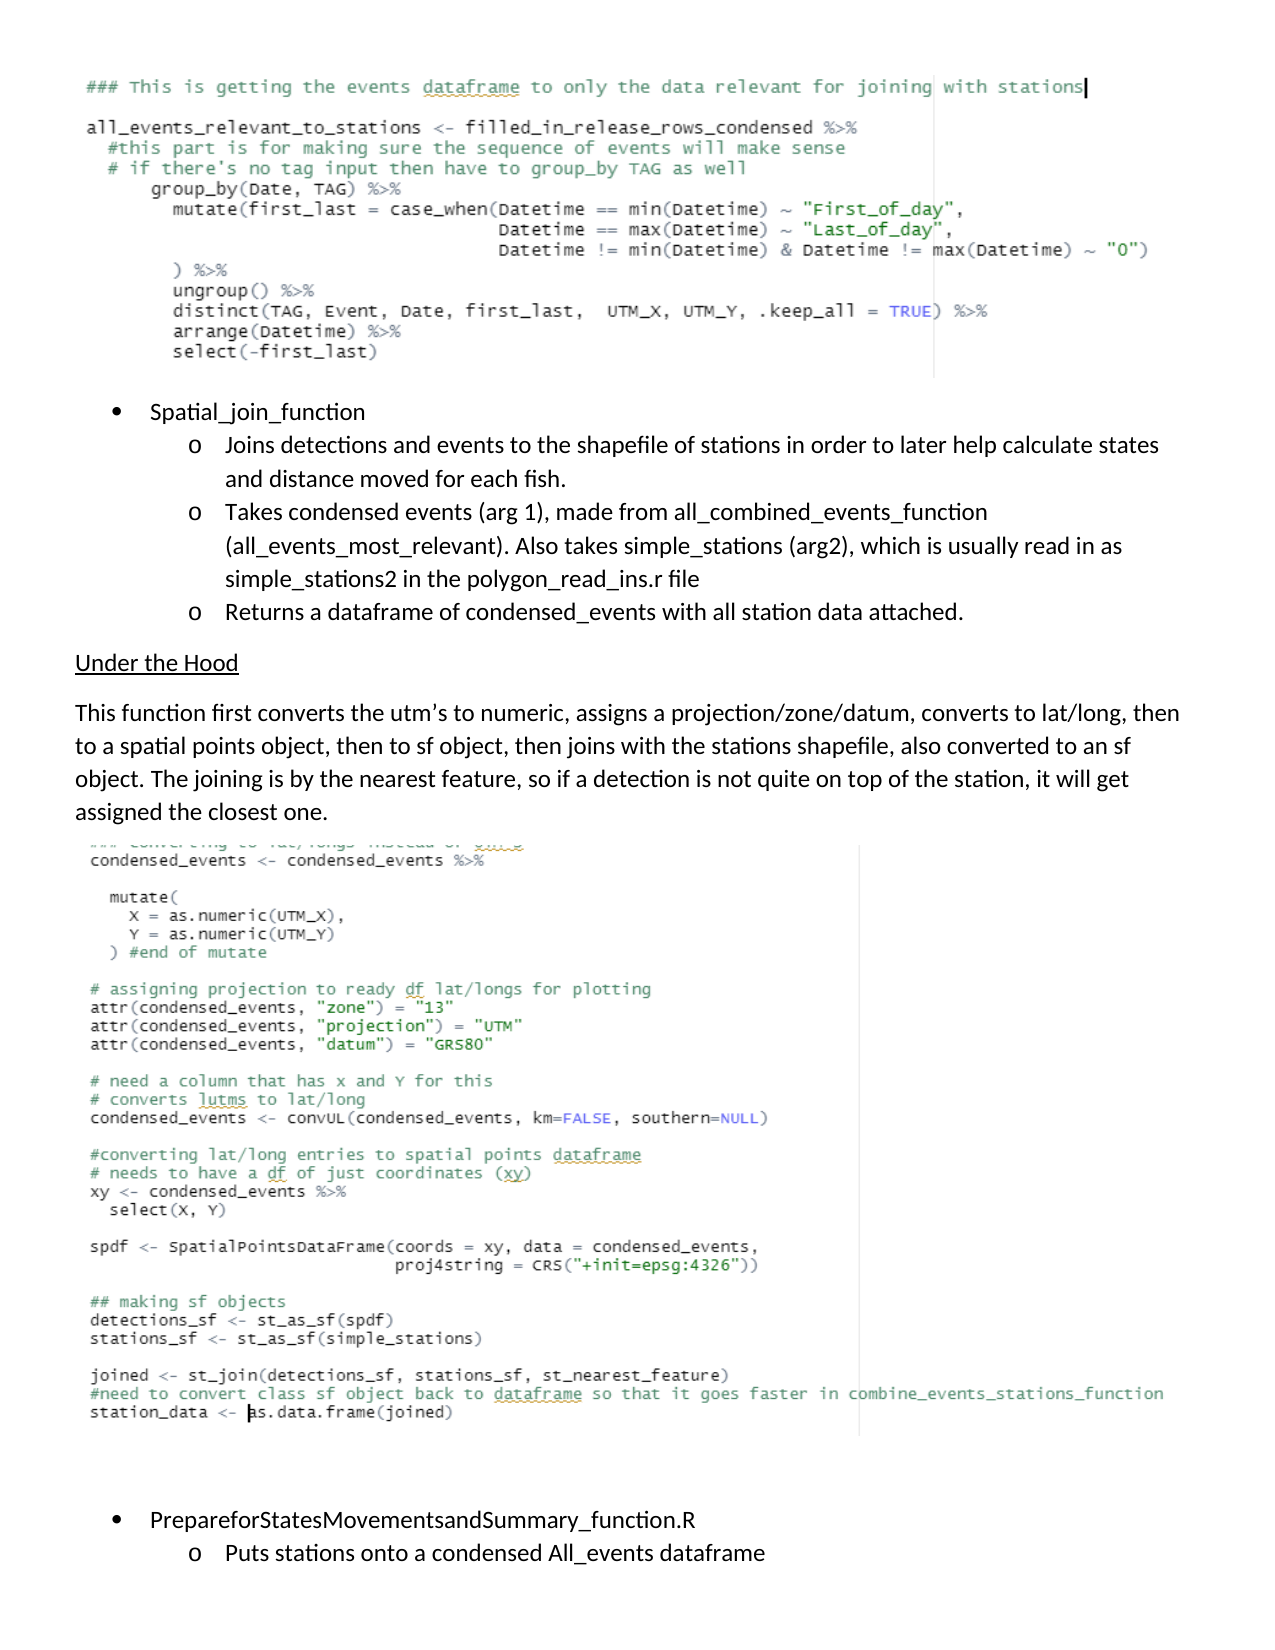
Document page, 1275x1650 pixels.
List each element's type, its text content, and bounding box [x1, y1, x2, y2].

picture [75, 845, 1200, 1436]
list Joins detections and events to the shapefile of stations in order to later help calculate states and distance moved for each fish. [187, 429, 1200, 494]
text Under the Hood [75, 647, 1200, 678]
list Spatial_join_function [112, 396, 1200, 427]
list Puts stations onto a condensed All_events dataframe [187, 1537, 1200, 1569]
list PrepareforStatesMovementsandSummary_function.R [112, 1504, 1200, 1535]
list Takes condensed events (arg 1), made from all_combined_events_function (all_events_most_relevant). Also takes simple_stations (arg2), which is usually read in as simple_stations2 in the polygon_read_ins.r file [187, 496, 1200, 594]
text This function first converts the utm’s to numeric, assigns a projection/zone/datum, converts to lat/long, then to a spatial points object, then to sf object, then joins with the stations shapefile, also converted to an sf object. The joining is by the nearest feature, so if a detection is not quite on top of the station, it will get assigned the closest one. [75, 697, 1200, 826]
list Returns a dataframe of condensed_events with all station data attached. [187, 596, 1200, 628]
picture [75, 75, 1200, 378]
